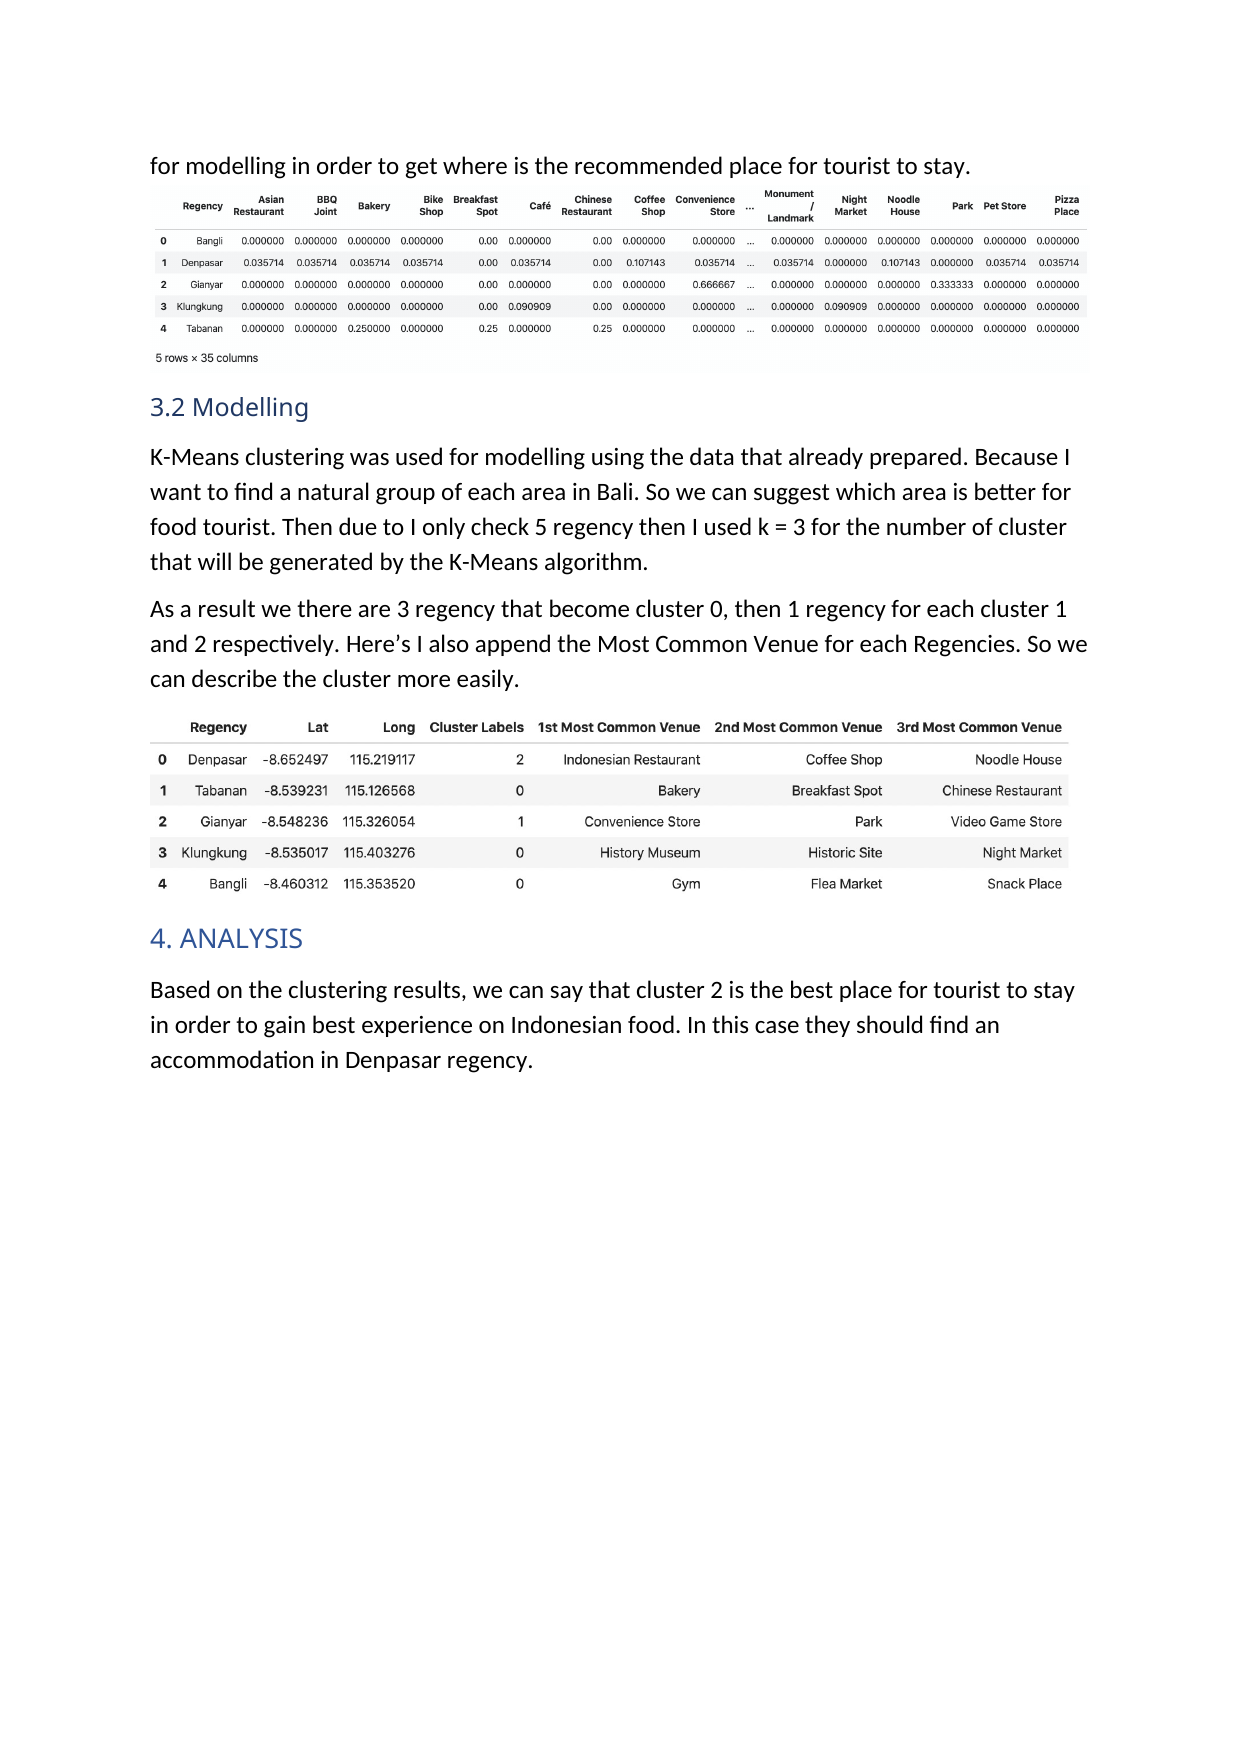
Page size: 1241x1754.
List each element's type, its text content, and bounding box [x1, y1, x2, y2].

subtitle 3.2 Modelling [150, 389, 1090, 423]
text As a result we there are 3 regency that become cluster 0, then 1 regency for each cluster 1 and 2 respectively. Here’s I also append the Most Common Venue for each Regencies. So we can describe the cluster more easily. [150, 593, 1090, 694]
text K-Means clustering was used for modelling using the data that already prepared. Because I want to find a natural group of each area in Bali. So we can suggest which area is better for food tourist. Then due to I only check 5 regency then I used k = 3 for the number of cluster that will be generated by the K-Means algorithm. [150, 441, 1090, 576]
picture [150, 185, 1090, 373]
subtitle ANALYSIS [150, 919, 1090, 956]
picture [150, 711, 1090, 902]
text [150, 150, 1090, 185]
text Based on the clustering results, we can say that cluster 2 is the best place for tourist to stay in order to gain best experience on Indonesian food. In this case they should find an accommodation in Denpasar regency. [150, 974, 1090, 1074]
